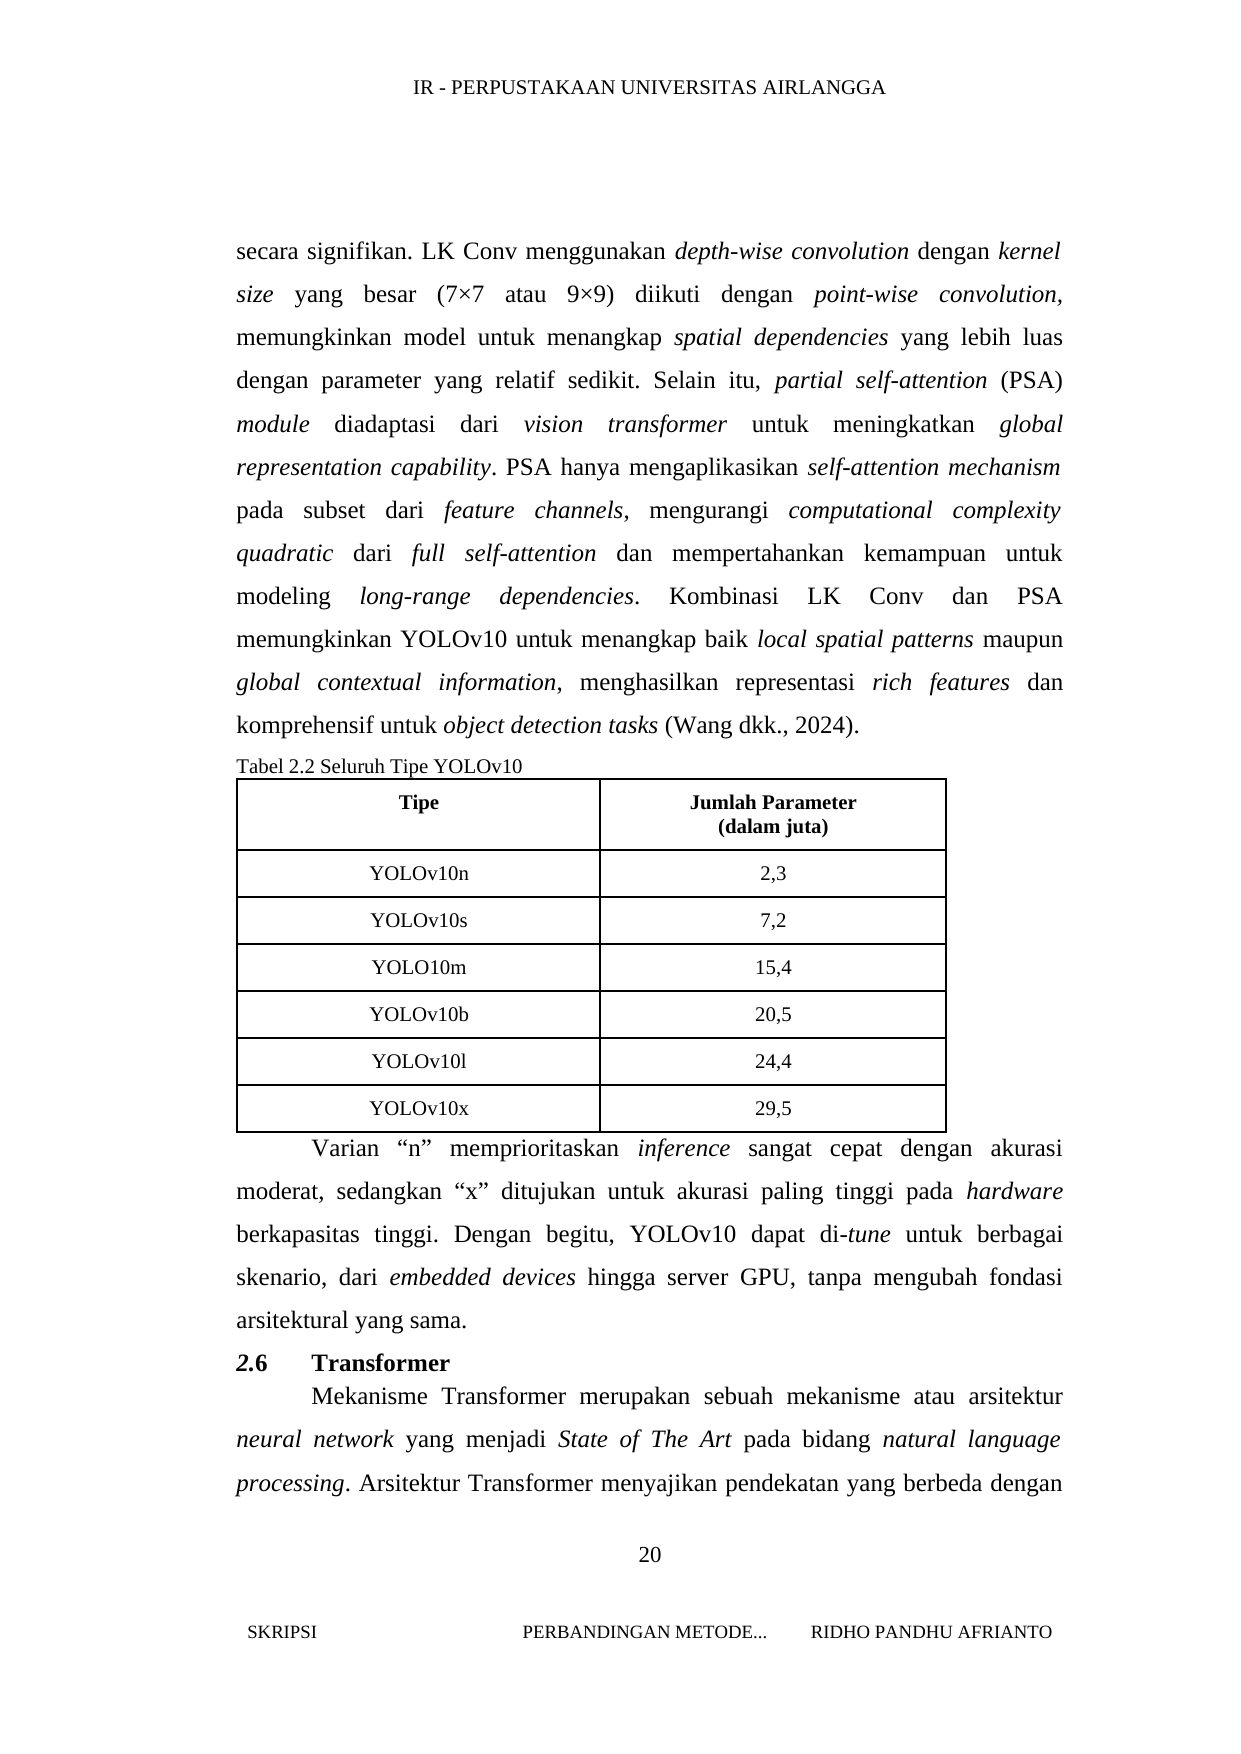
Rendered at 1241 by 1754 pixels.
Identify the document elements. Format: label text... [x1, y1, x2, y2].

table_cell YOLOv10s [238, 898, 599, 943]
subtitle 2.6 Transformer [236, 1348, 1063, 1377]
table_cell 24,4 [601, 1039, 945, 1084]
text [236, 236, 1063, 739]
table_cell YOLOv10x [238, 1086, 599, 1131]
table_cell 2,3 [601, 851, 945, 896]
table_cell 20,5 [601, 992, 945, 1037]
table_header Tipe [238, 780, 599, 849]
table_cell YOLOv10n [238, 851, 599, 896]
text Varian “n” memprioritaskan inference sangat cepat dengan akurasi moderat, sedangkan “x” ditujukan untuk akurasi paling tinggi pada hardware berkapasitas tinggi. Dengan begitu, YOLOv10 dapat di-tune untuk berbagai skenario, dari embedded devices hingga server GPU, tanpa mengubah fondasi arsitektural yang sama. [236, 1133, 1063, 1334]
table_cell 29,5 [601, 1086, 945, 1131]
table_cell YOLOv10b [238, 992, 599, 1037]
table_header Jumlah Parameter (dalam juta) [601, 780, 945, 849]
table_cell 7,2 [601, 898, 945, 943]
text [236, 1381, 1063, 1496]
table_cell 15,4 [601, 945, 945, 990]
table_cell YOLOv10l [238, 1039, 599, 1084]
table_cell YOLO10m [238, 945, 599, 990]
